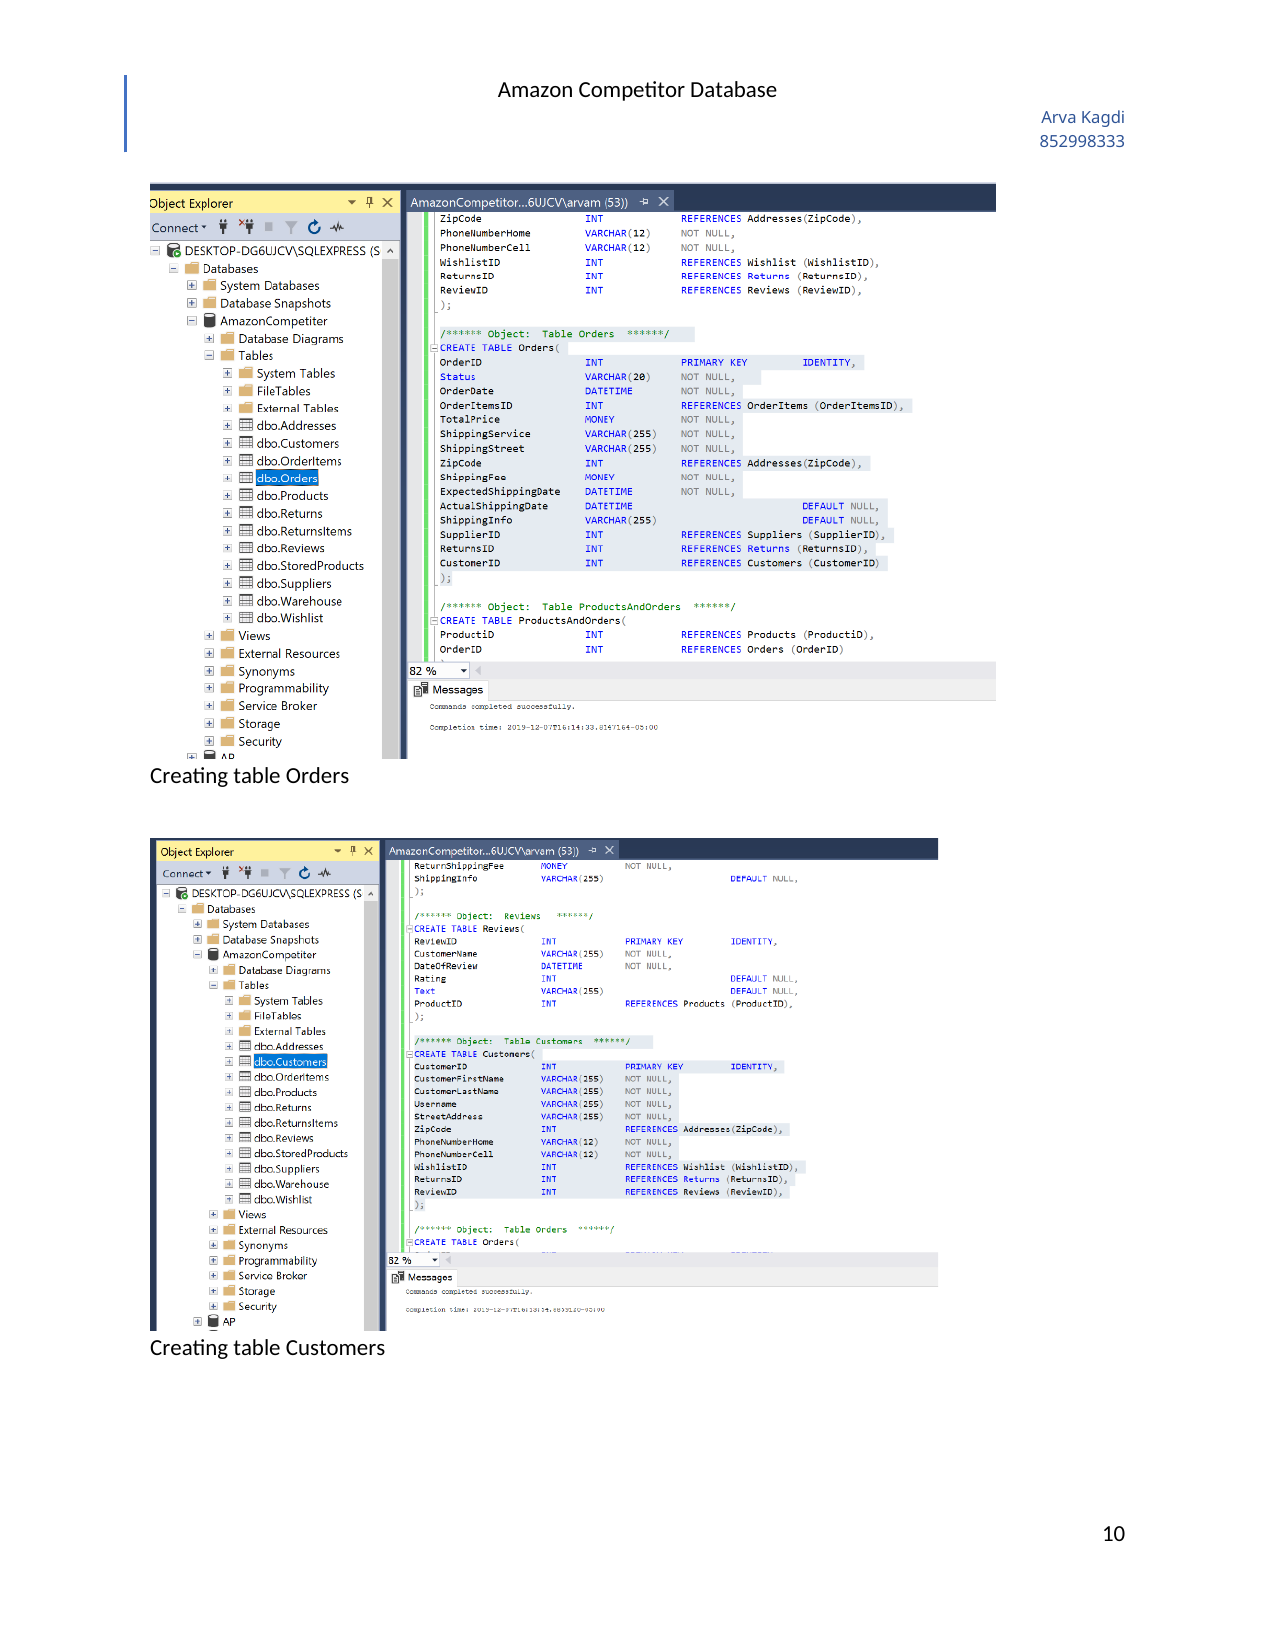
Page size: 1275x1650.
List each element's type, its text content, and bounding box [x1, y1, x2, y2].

text Creating table Customers [150, 1333, 1125, 1361]
text Creating table Orders [150, 761, 1125, 789]
picture [150, 182, 996, 759]
picture [150, 838, 939, 1331]
